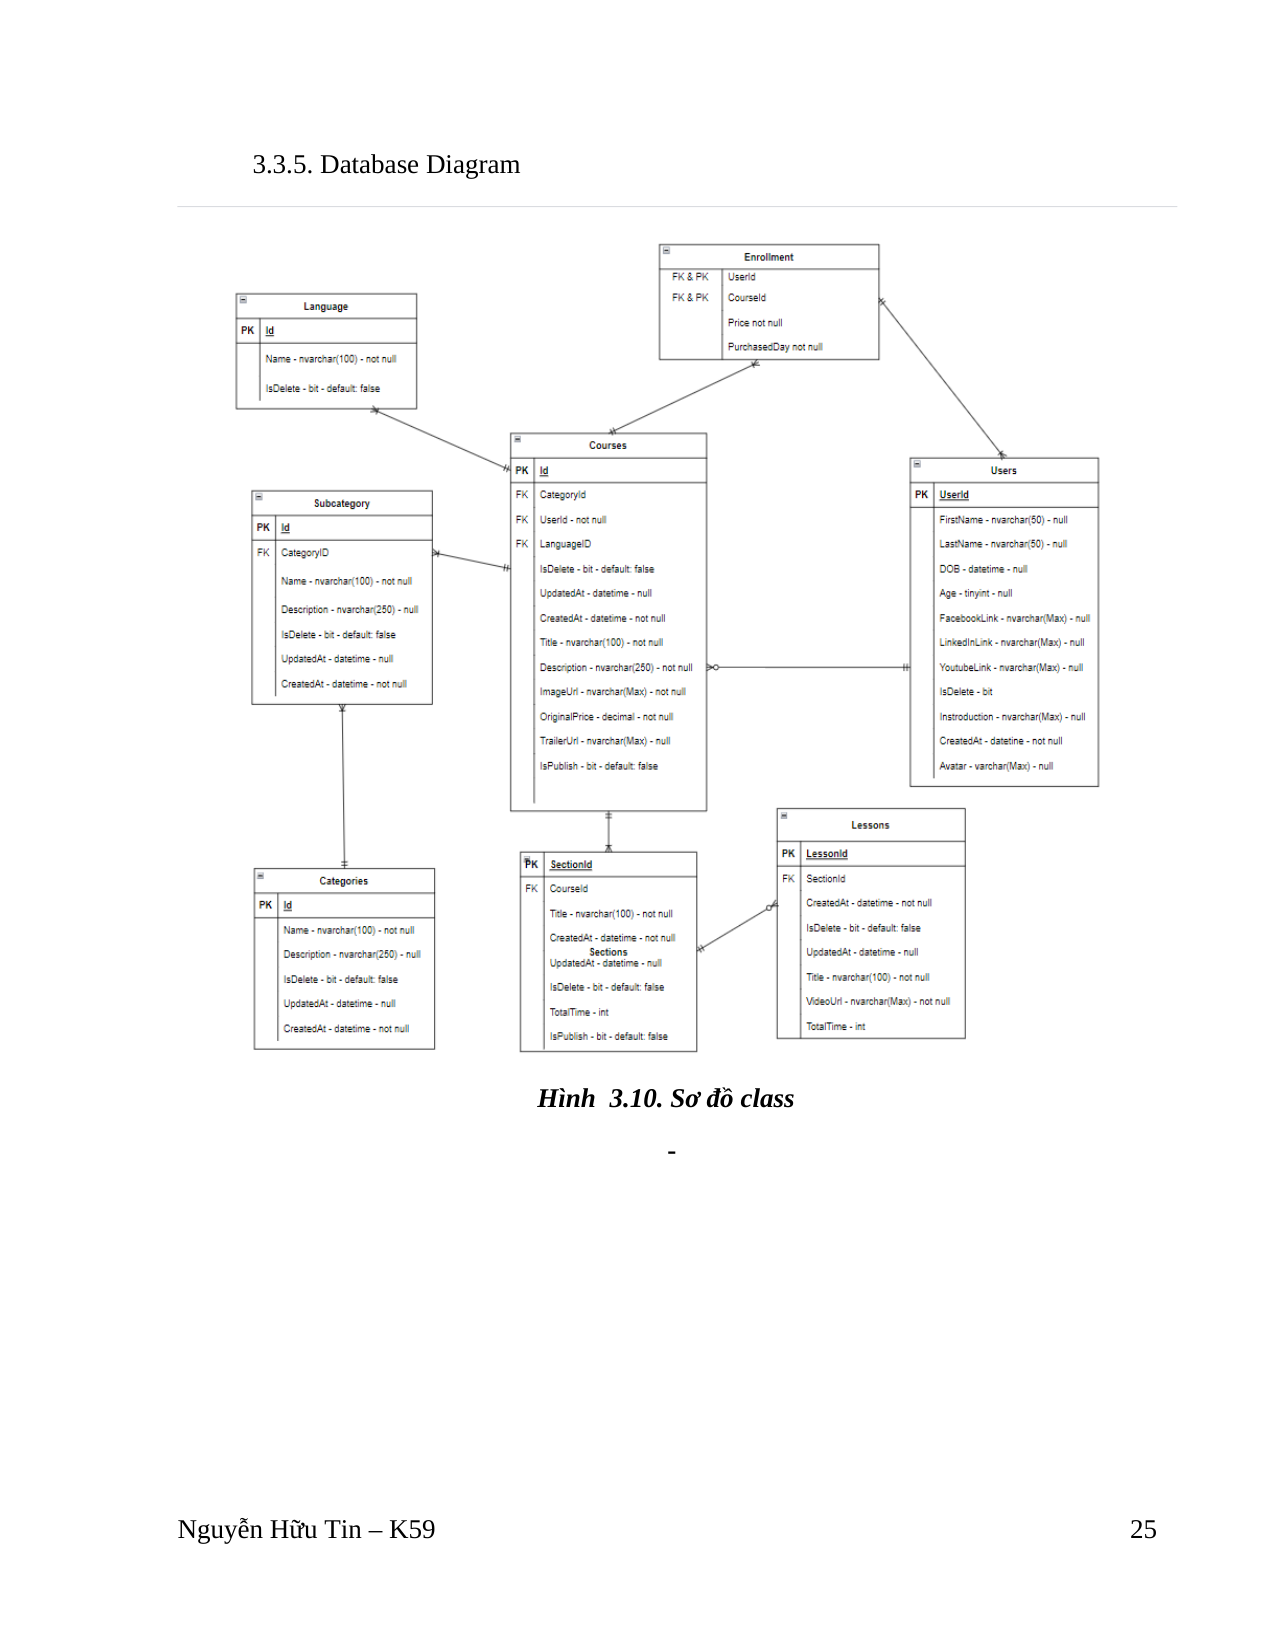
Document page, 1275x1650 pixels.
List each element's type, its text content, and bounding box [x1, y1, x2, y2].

subtitle Database Diagram [252, 148, 1157, 179]
picture [177, 206, 1178, 1064]
